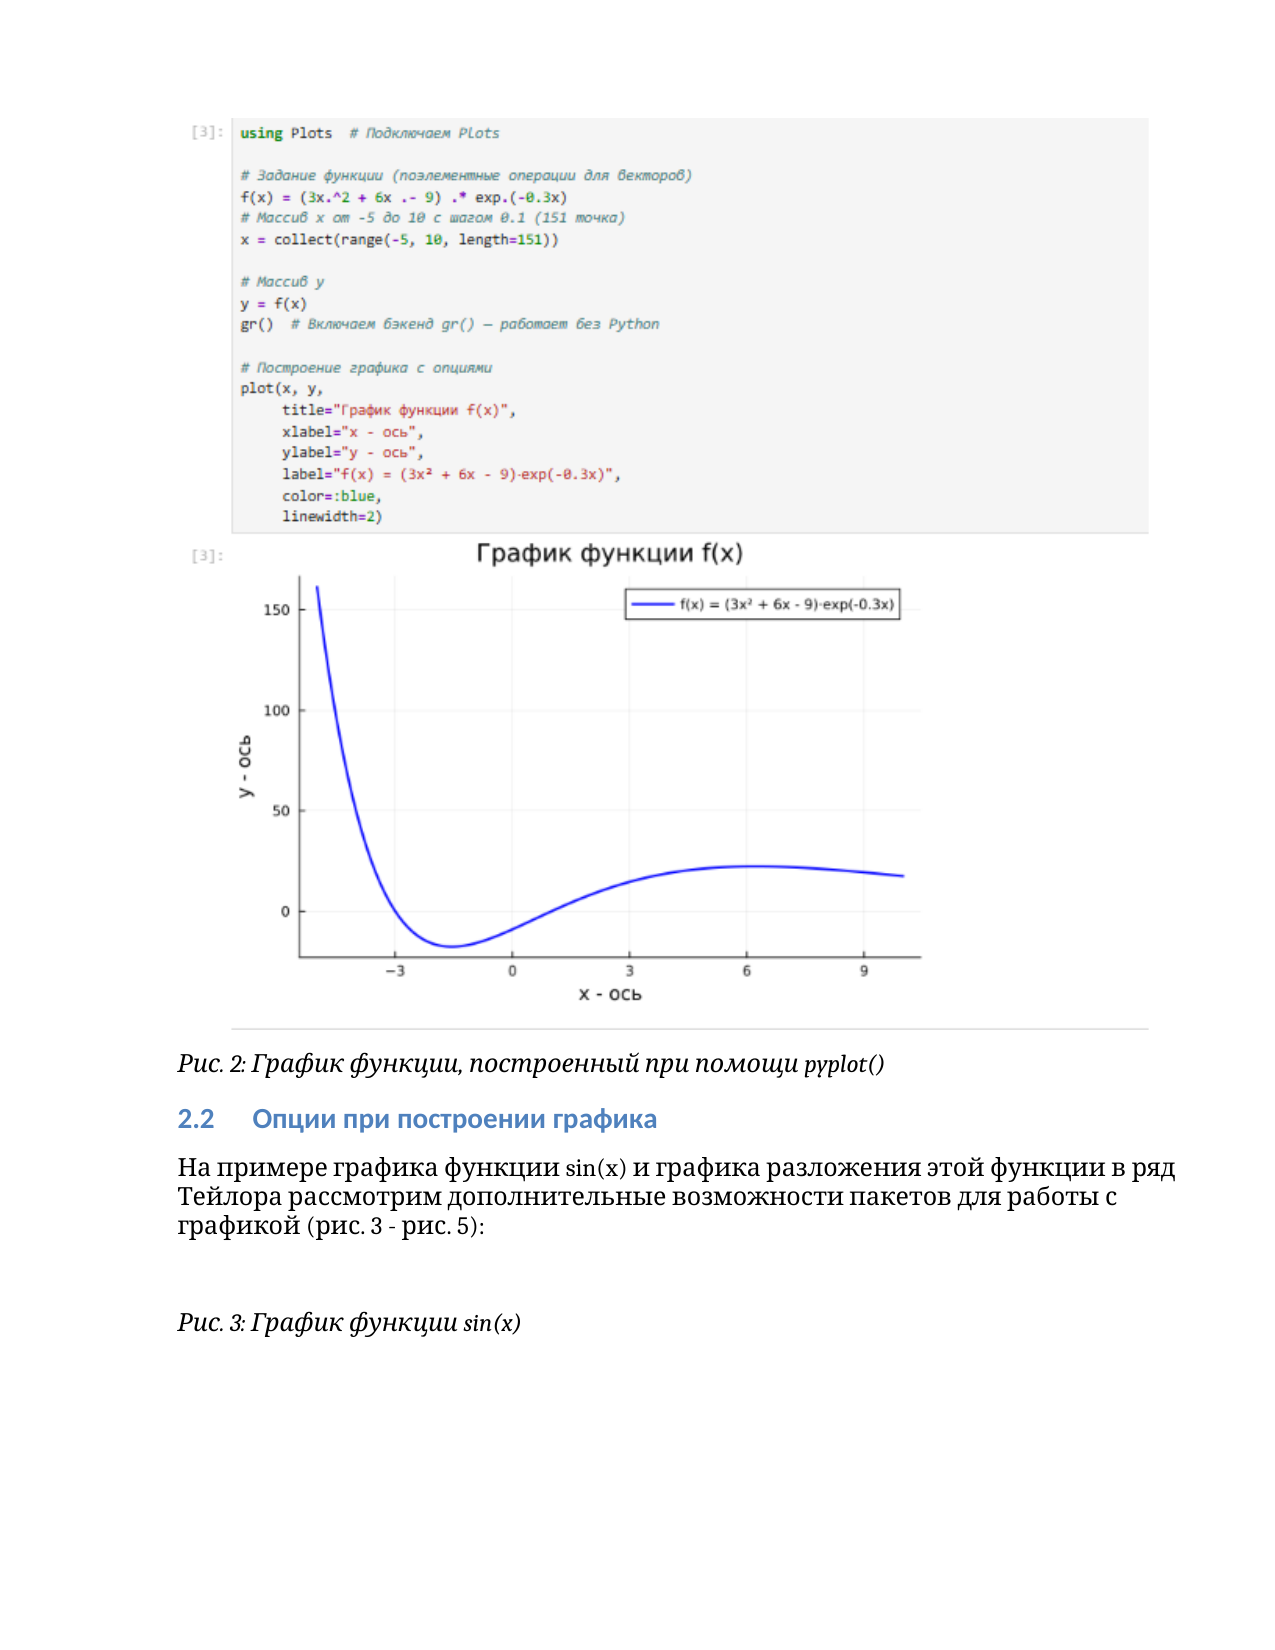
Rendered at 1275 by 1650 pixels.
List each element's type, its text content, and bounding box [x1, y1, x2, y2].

subtitle 2.2 Опции при построении графика [177, 1100, 1186, 1136]
text Рис. 2: График функции, построенный при помощи pyplot() [177, 1050, 1186, 1079]
text На примере графика функции sin(x) и графика разложения этой функции в ряд Тейлора рассмотрим дополнительные возможности пакетов для работы с графикой (рис. 3 - рис. 5): [177, 1154, 1186, 1241]
picture [177, 118, 1149, 1030]
text Рис. 3: График функции sin(x) [177, 1309, 1186, 1338]
